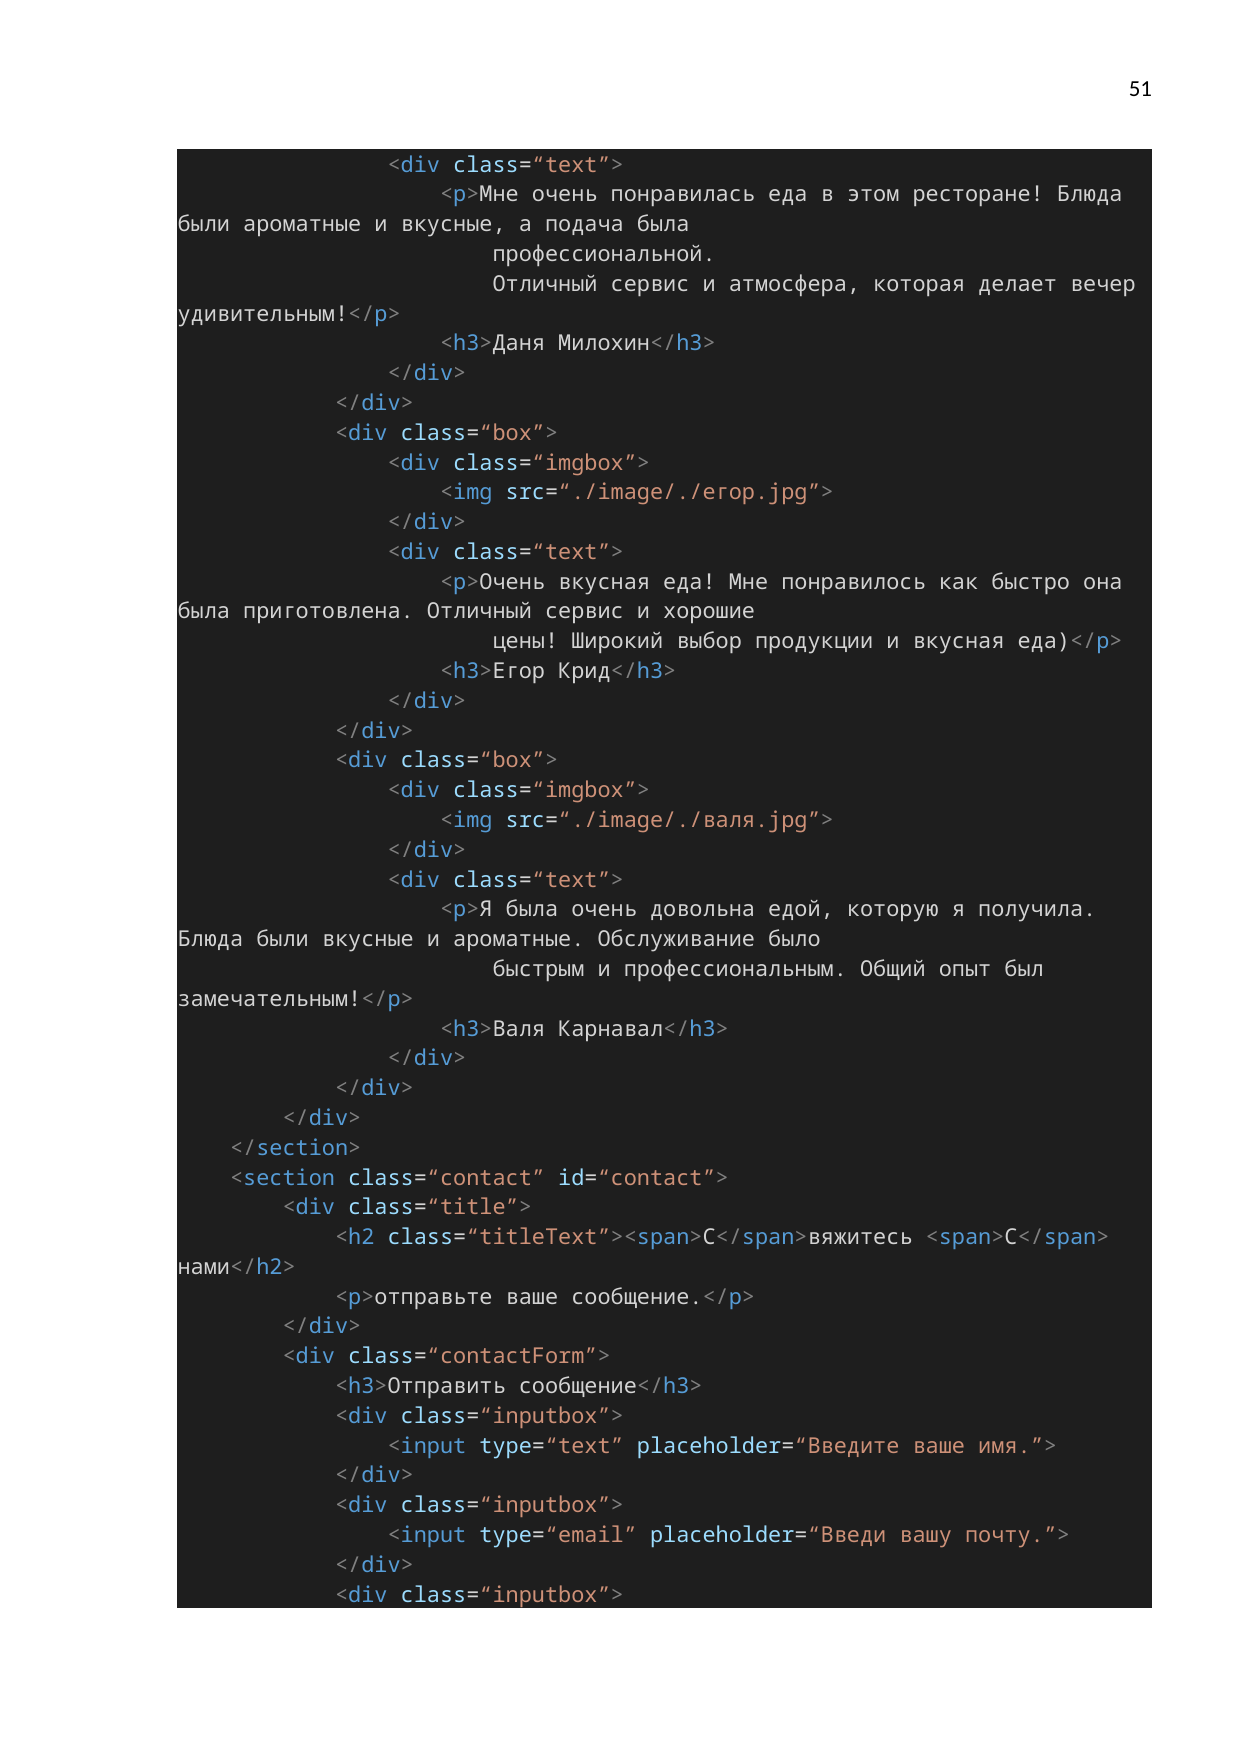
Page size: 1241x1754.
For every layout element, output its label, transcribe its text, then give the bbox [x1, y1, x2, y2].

text <input type=“email” placeholder=“Введи вашу почту.”> [177, 1519, 1152, 1549]
text <div class=“text”> [177, 864, 1152, 893]
text <h3>Отправить сообщение</h3> [177, 1370, 1152, 1400]
text </div> [177, 1042, 1152, 1072]
text <div class=“text”> [177, 149, 1152, 178]
text </div> [177, 834, 1152, 864]
text <input type=“text” placeholder=“Введите ваше имя.”> [177, 1430, 1152, 1459]
text <img src=“./image/./егор.jpg”> [177, 476, 1152, 506]
text </div> [177, 506, 1152, 536]
text Отличный сервис и атмосфера, которая делает вечер удивительным!</p> [177, 268, 1152, 327]
text <div class=“title”> [177, 1191, 1152, 1221]
text профессиональной. [177, 238, 1152, 268]
text <div class=“inputbox”> [177, 1489, 1152, 1519]
text <h2 class=“titleText”><span>C</span>вяжитесь <span>С</span> нами</h2> [177, 1221, 1152, 1281]
text <div class=“text”> [177, 536, 1152, 566]
text </div> [177, 1102, 1152, 1132]
text </div> [177, 715, 1152, 744]
text <h3>Егор Крид</h3> [177, 655, 1152, 685]
text <div class=“contactForm”> [177, 1340, 1152, 1370]
text <div class=“inputbox”> [177, 1400, 1152, 1430]
text </div> [177, 1072, 1152, 1102]
text <p>Мне очень понравилась еда в этом ресторане! Блюда были ароматные и вкусные, а подача была [177, 178, 1152, 238]
text <p>отправьте ваше сообщение.</p> [177, 1281, 1152, 1311]
text <h3>Даня Милохин</h3> [177, 327, 1152, 357]
text быстрым и профессиональным. Общий опыт был замечательным!</p> [177, 953, 1152, 1013]
text </div> [177, 1311, 1152, 1340]
text <div class=“inputbox”> [177, 1579, 1152, 1608]
text <p>Очень вкусная еда! Мне понравилось как быстро она была приготовлена. Отличный сервис и хорошие [177, 566, 1152, 625]
text </div> [177, 1549, 1152, 1579]
text <div class=“box”> [177, 744, 1152, 774]
text <section class=“contact” id=“contact”> [177, 1162, 1152, 1191]
text </div> [177, 357, 1152, 387]
text </div> [177, 685, 1152, 715]
text </div> [177, 1459, 1152, 1489]
text <p>Я была очень довольна едой, которую я получила. Блюда были вкусные и ароматные. Обслуживание было [177, 893, 1152, 953]
text <div class=“imgbox”> [177, 774, 1152, 804]
text цены! Широкий выбор продукции и вкусная еда)</p> [177, 625, 1152, 655]
text <div class=“imgbox”> [177, 447, 1152, 476]
text <div class=“box”> [177, 417, 1152, 447]
text <h3>Валя Карнавал</h3> [177, 1013, 1152, 1042]
text <img src=“./image/./валя.jpg”> [177, 804, 1152, 834]
text </div> [177, 387, 1152, 417]
text </section> [177, 1132, 1152, 1162]
